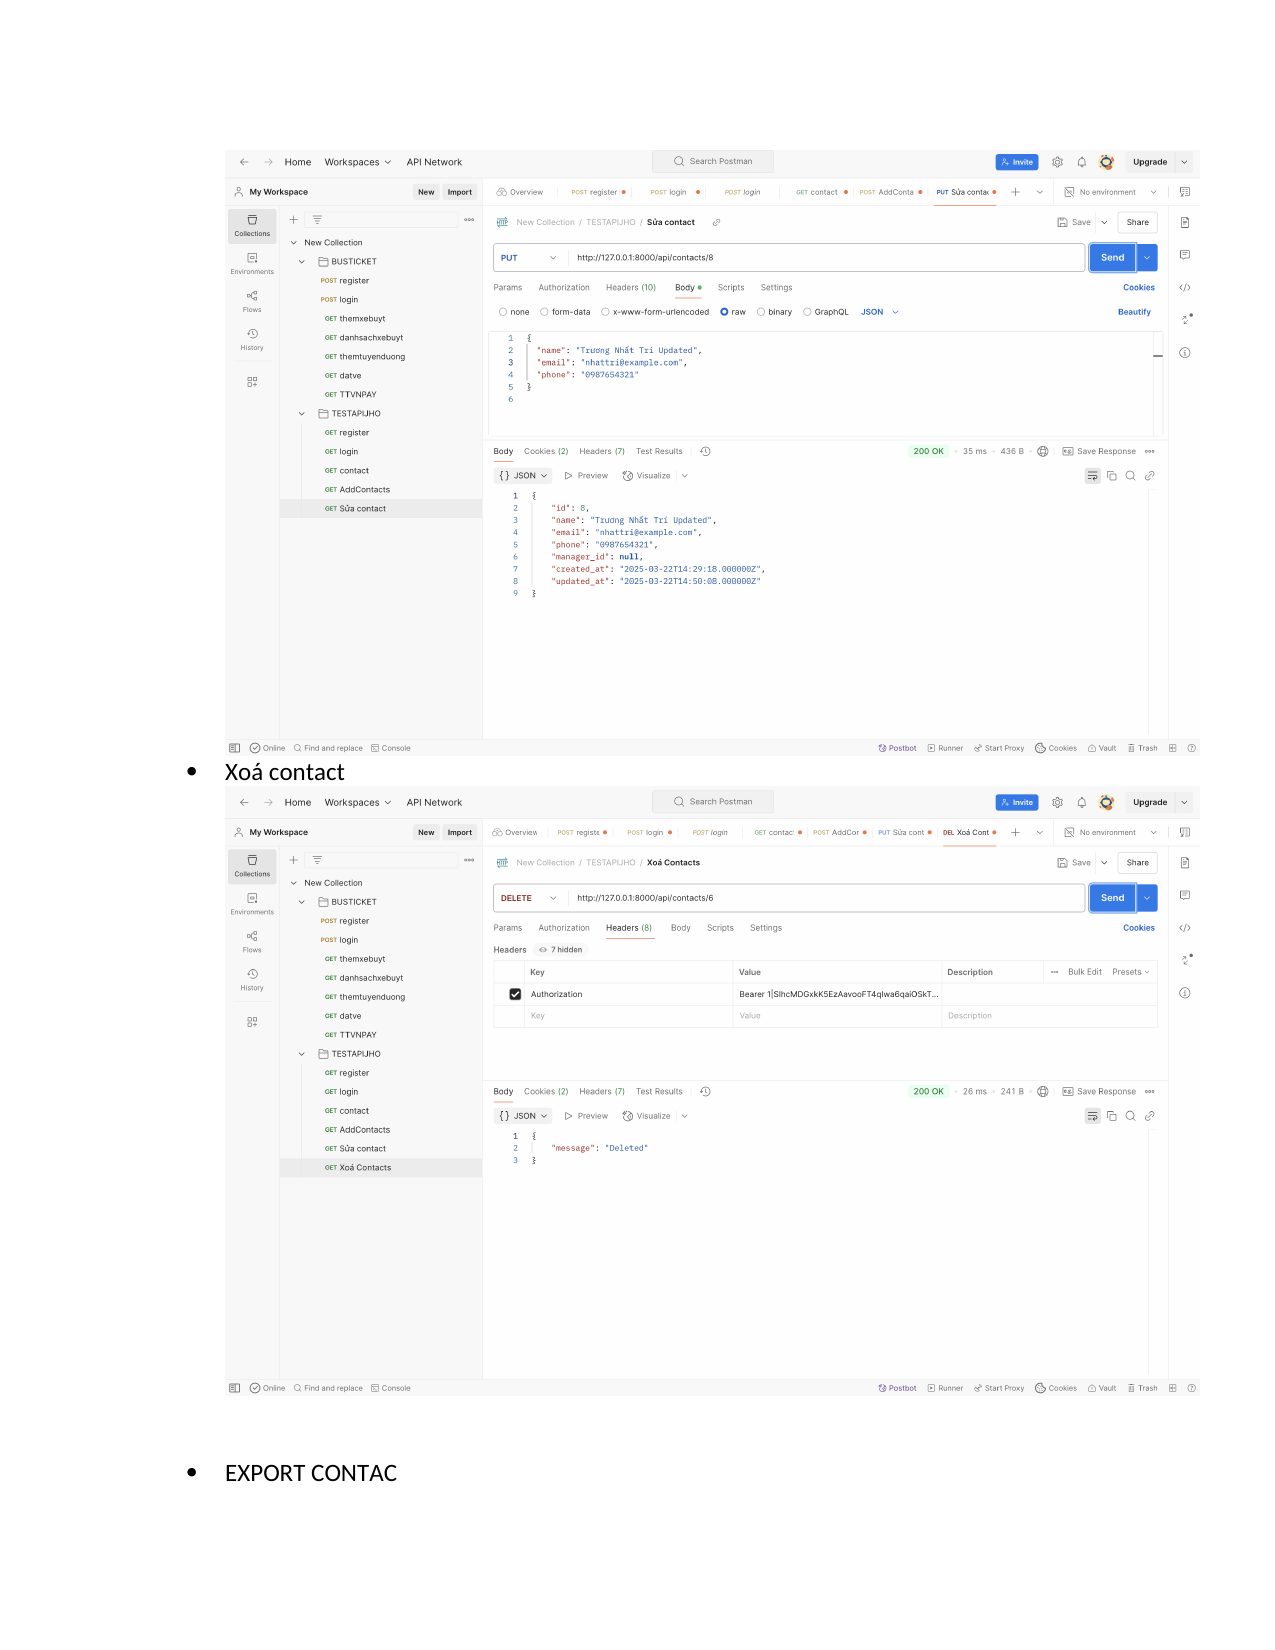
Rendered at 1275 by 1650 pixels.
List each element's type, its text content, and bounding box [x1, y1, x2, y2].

list EXPORT CONTAC [187, 1457, 1125, 1487]
list Xoá contact [187, 756, 1125, 787]
picture [225, 150, 1200, 756]
picture [225, 786, 1200, 1396]
